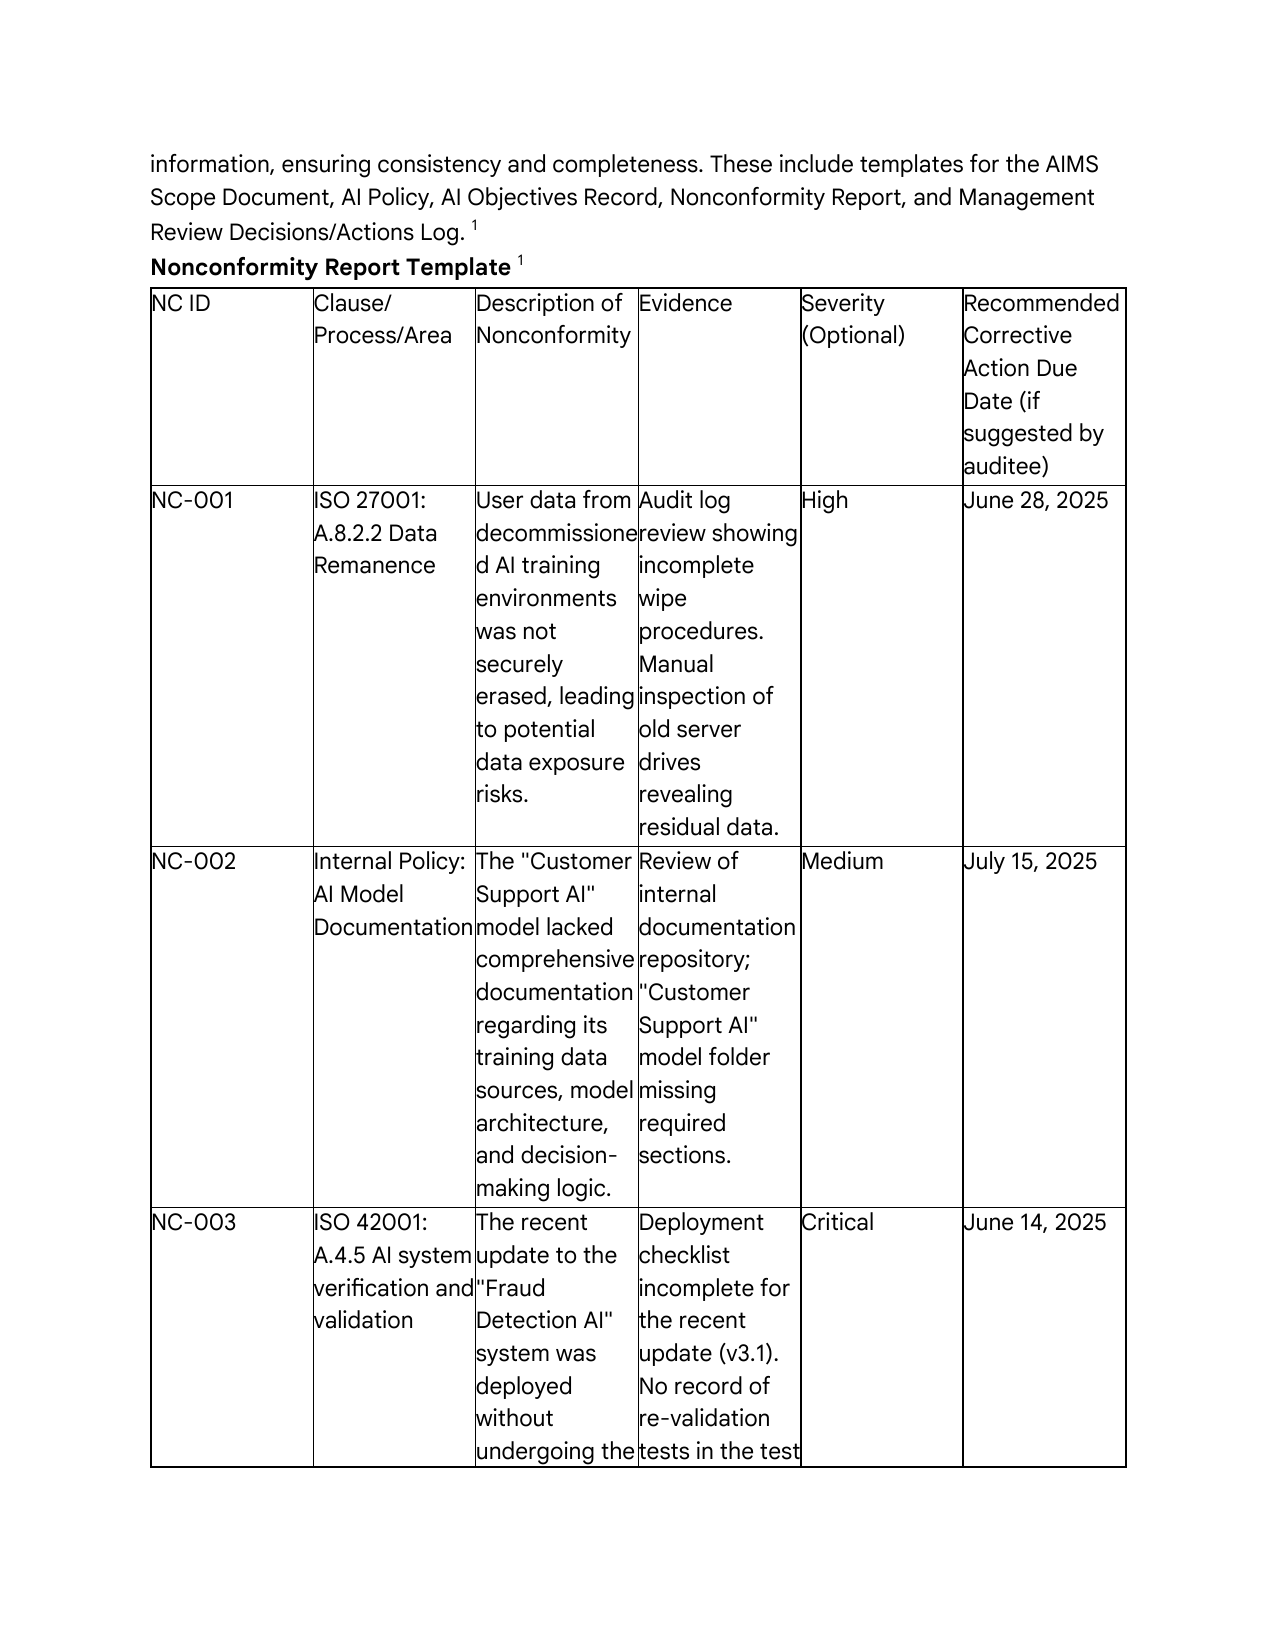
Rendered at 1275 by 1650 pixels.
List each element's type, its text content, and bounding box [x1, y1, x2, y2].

table_cell ISO 27001: A.8.2.2 Data Remanence [314, 486, 475, 846]
table_cell June 28, 2025 [964, 486, 1125, 846]
table_cell Medium [802, 847, 962, 1207]
table_cell The "Customer Support AI" model lacked comprehensive documentation regarding its training data sources, model architecture, and decision-making logic. [476, 847, 638, 1207]
table_cell High [802, 486, 962, 846]
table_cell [476, 1208, 638, 1466]
table_cell NC-001 [152, 486, 313, 846]
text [150, 150, 1125, 247]
table_cell July 15, 2025 [964, 847, 1125, 1207]
table_header Description of Nonconformity [476, 289, 638, 485]
table_cell June 14, 2025 [964, 1208, 1125, 1466]
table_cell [639, 1208, 800, 1466]
text Nonconformity Report Template 1 [150, 252, 1125, 283]
table_cell Review of internal documentation repository; "Customer Support AI" model folder missing required sections. [639, 847, 800, 1207]
table_header NC ID [152, 289, 313, 485]
table_header Recommended Corrective Action Due Date (if suggested by auditee) [964, 289, 1125, 485]
table_header Clause/Process/Area [314, 289, 475, 485]
table_header Evidence [639, 289, 800, 485]
table_cell Critical [802, 1208, 962, 1466]
table_cell Audit log review showing incomplete wipe procedures. Manual inspection of old server drives revealing residual data. [639, 486, 800, 846]
table_header Severity (Optional) [802, 289, 962, 485]
table_cell NC-003 [152, 1208, 313, 1466]
table_cell NC-002 [152, 847, 313, 1207]
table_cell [314, 1208, 475, 1466]
table_cell Internal Policy: AI Model Documentation [314, 847, 475, 1207]
table_cell User data from decommissioned AI training environments was not securely erased, leading to potential data exposure risks. [476, 486, 638, 846]
